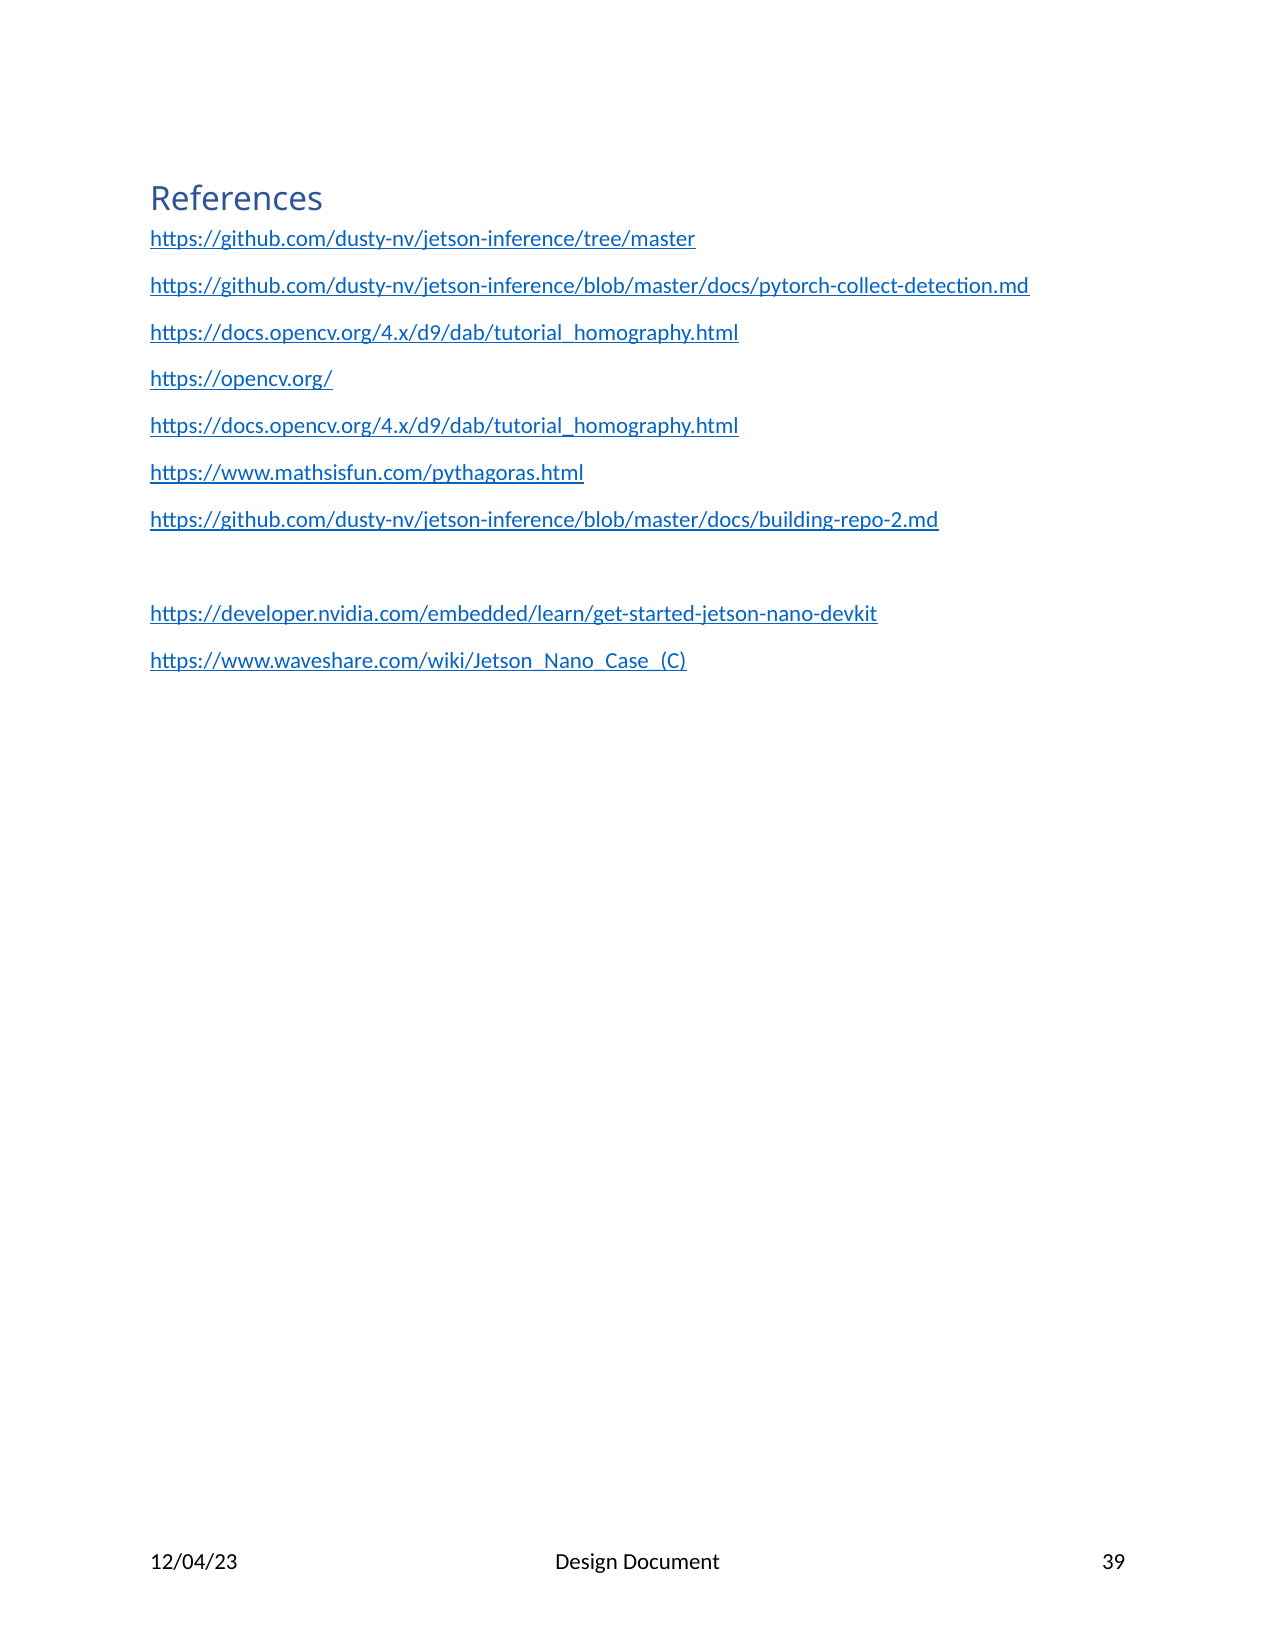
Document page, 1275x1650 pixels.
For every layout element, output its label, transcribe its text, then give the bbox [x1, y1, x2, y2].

text https://github.com/dusty-nv/jetson-inference/blob/master/docs/building-repo-2.md [150, 505, 1125, 533]
text https://www.waveshare.com/wiki/Jetson_Nano_Case_(C) [150, 646, 1125, 674]
text https://docs.opencv.org/4.x/d9/dab/tutorial_homography.html [150, 411, 1125, 439]
text https://developer.nvidia.com/embedded/learn/get-started-jetson-nano-devkit [150, 599, 1125, 627]
text https://opencv.org/ [150, 364, 1125, 393]
text https://github.com/dusty-nv/jetson-inference/tree/master [150, 224, 1125, 252]
text https://github.com/dusty-nv/jetson-inference/blob/master/docs/pytorch-collect-detection.md [150, 271, 1125, 299]
text https://www.mathsisfun.com/pythagoras.html [150, 458, 1125, 486]
subtitle References [150, 175, 1125, 220]
text https://docs.opencv.org/4.x/d9/dab/tutorial_homography.html [150, 318, 1125, 346]
